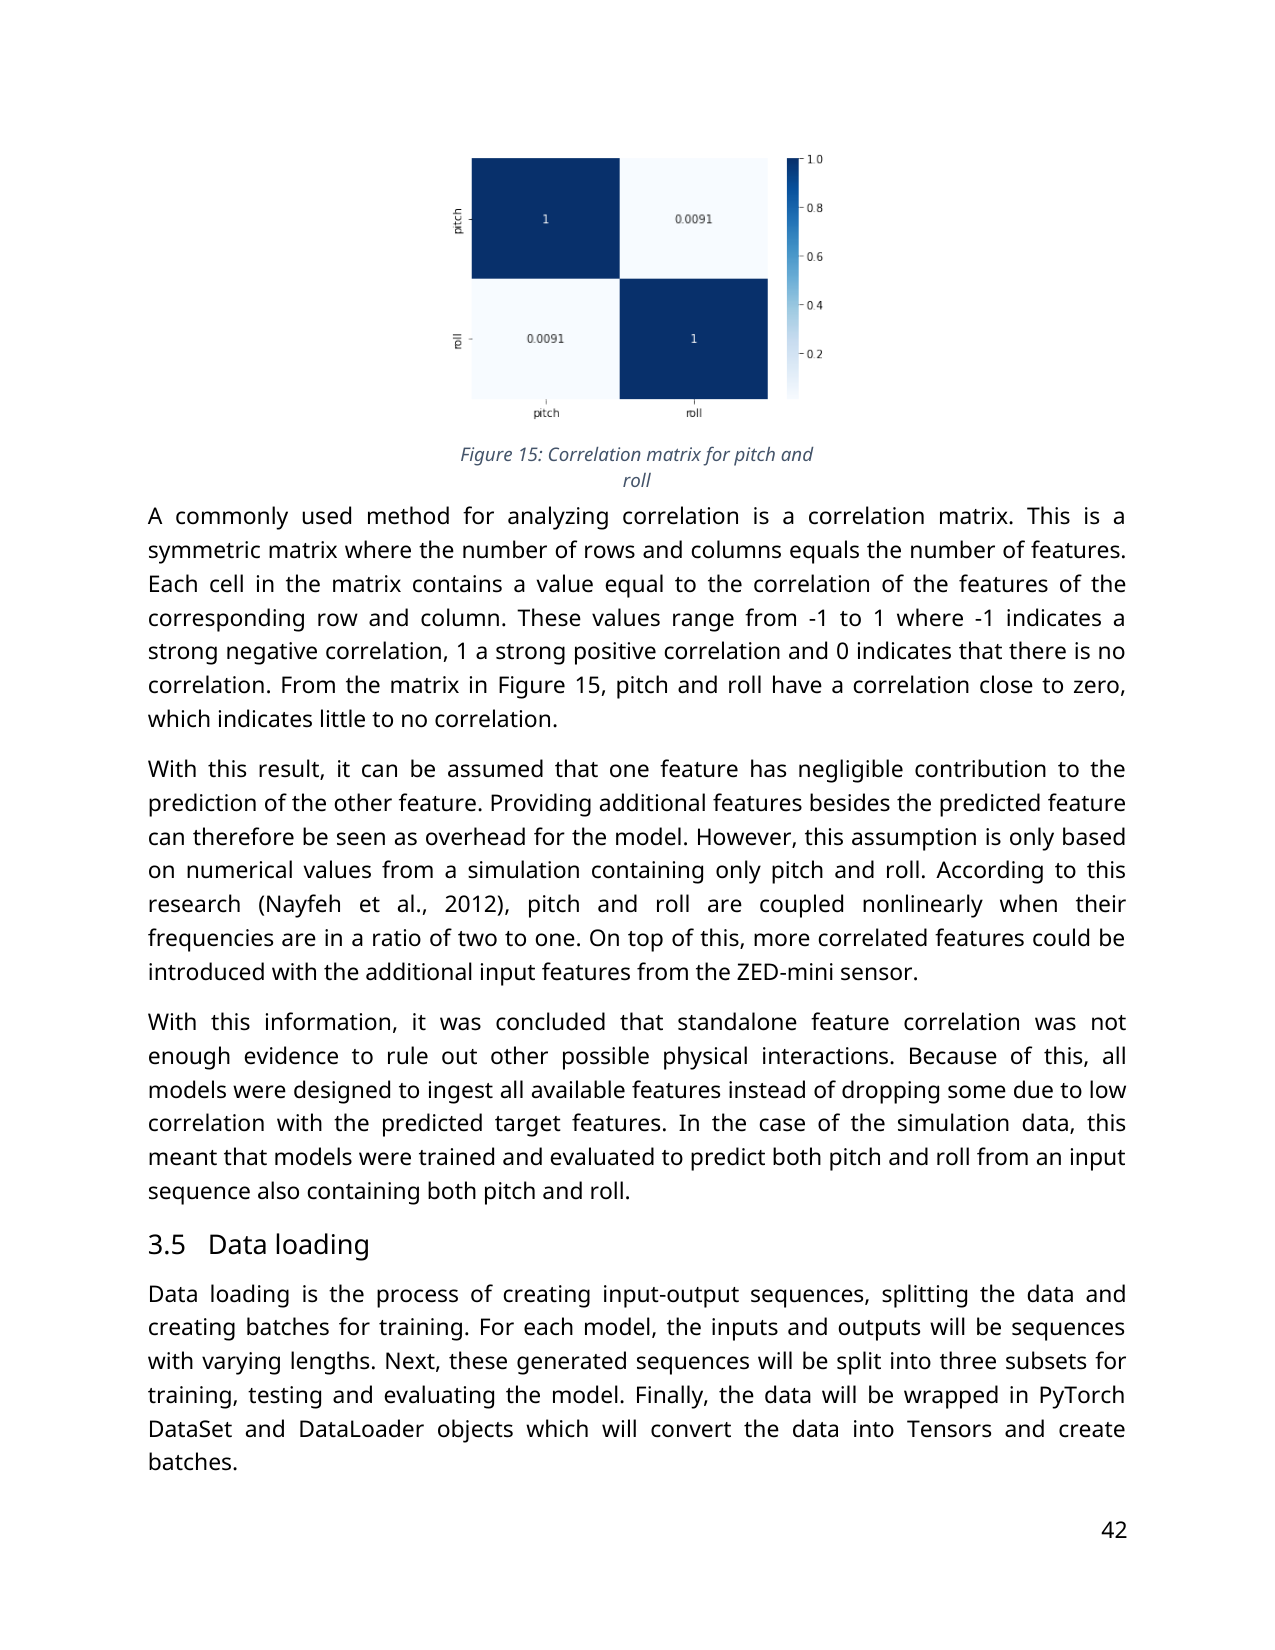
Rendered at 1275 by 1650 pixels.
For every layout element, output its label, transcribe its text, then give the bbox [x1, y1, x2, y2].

text With this result, it can be assumed that one feature has negligible contribution to the prediction of the other feature. Providing additional features besides the predicted feature can therefore be seen as overhead for the model. However, this assumption is only based on numerical values from a simulation containing only pitch and roll. According to this research , pitch and roll are coupled nonlinearly when their frequencies are in a ratio of two to one. On top of this, more correlated features could be introduced with the additional input features from the ZED-mini sensor. [148, 753, 1127, 987]
subtitle Data loading [148, 1225, 1127, 1262]
picture [445, 147, 831, 426]
text Data loading is the process of creating input-output sequences, splitting the data and creating batches for training. For each model, the inputs and outputs will be sequences with varying lengths. Next, these generated sequences will be split into three subsets for training, testing and evaluating the model. Finally, the data will be wrapped in PyTorch DataSet and DataLoader objects which will convert the data into Tensors and create batches. [148, 1277, 1127, 1477]
text With this information, it was concluded that standalone feature correlation was not enough evidence to rule out other possible physical interactions. Because of this, all models were designed to ingest all available features instead of dropping some due to low correlation with the predicted target features. In the case of the simulation data, this meant that models were trained and evaluated to predict both pitch and roll from an input sequence also containing both pitch and roll. [148, 1006, 1127, 1206]
text A commonly used method for analyzing correlation is a correlation matrix. This is a symmetric matrix where the number of rows and columns equals the number of features. Each cell in the matrix contains a value equal to the correlation of the features of the corresponding row and column. These values range from -1 to 1 where -1 indicates a strong negative correlation, 1 a strong positive correlation and 0 indicates that there is no correlation. From the matrix in Figure 15, pitch and roll have a correlation close to zero, which indicates little to no correlation. [148, 148, 1127, 734]
